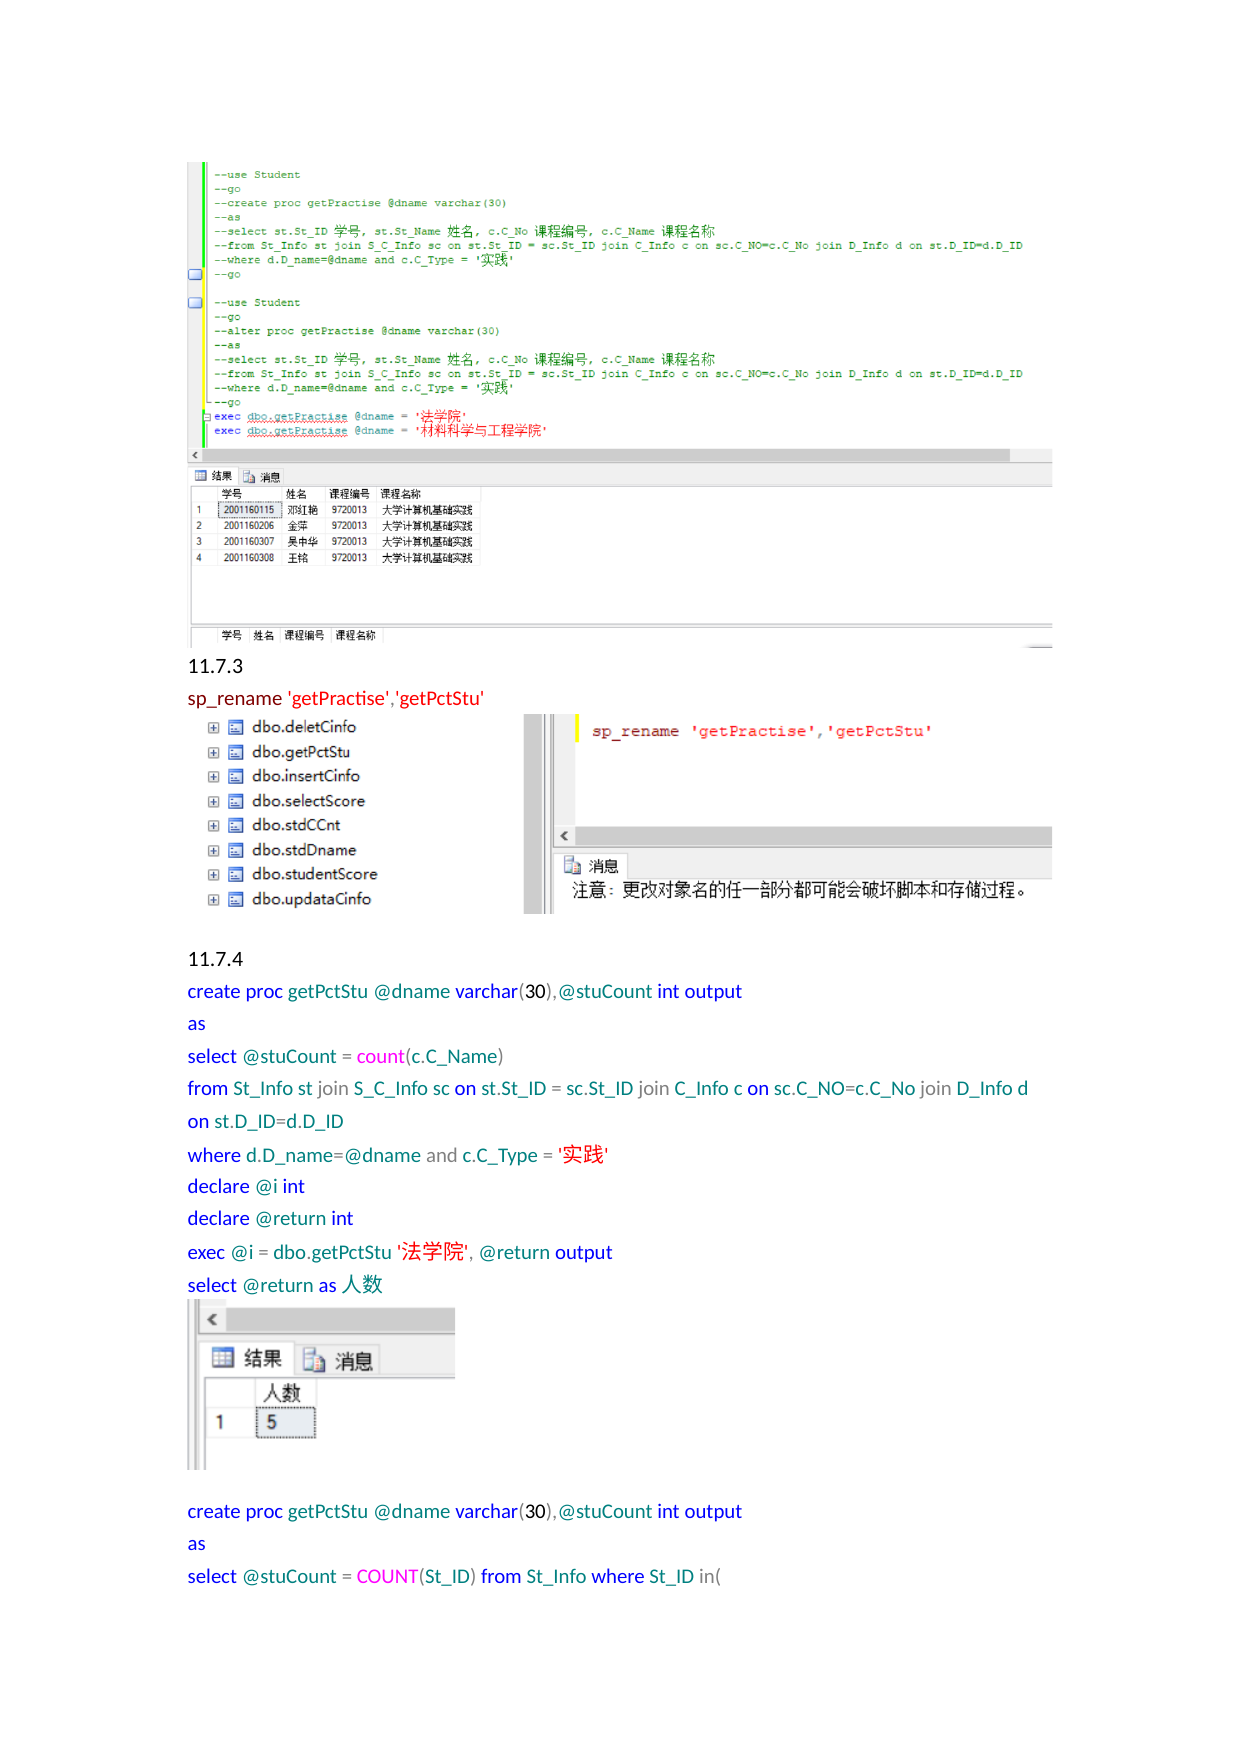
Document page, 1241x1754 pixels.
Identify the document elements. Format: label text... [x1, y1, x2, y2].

text select @stuCount = COUNT(St_ID) from St_Info where St_ID in( [187, 1559, 1053, 1592]
text select @stuCount = count(c.C_Name) [187, 1039, 1053, 1072]
picture [187, 1299, 456, 1470]
text create proc getPctStu @dname varchar(30),@stuCount int output [187, 974, 1053, 1007]
text where d.D_name=@dname and c.C_Type = '实践' [187, 1137, 1053, 1169]
text as [187, 1527, 1053, 1559]
picture [187, 714, 1053, 914]
text from St_Info st join S_C_Info sc on st.St_ID = sc.St_ID join C_Info c on sc.C_NO=c.C_No join D_Info d on st.D_ID=d.D_ID [187, 1072, 1053, 1137]
text sp_rename 'getPractise','getPctStu' [187, 682, 1053, 714]
text create proc getPctStu @dname varchar(30),@stuCount int output [187, 1494, 1053, 1527]
text as [187, 1007, 1053, 1039]
picture [187, 162, 1053, 648]
text select @return as 人数 [187, 1267, 1053, 1299]
text 11.7.4 [187, 942, 1053, 974]
text declare @i int [187, 1169, 1053, 1202]
text 11.7.3 [187, 649, 1053, 682]
text exec @i = dbo.getPctStu '法学院', @return output [187, 1234, 1053, 1267]
text declare @return int [187, 1202, 1053, 1234]
